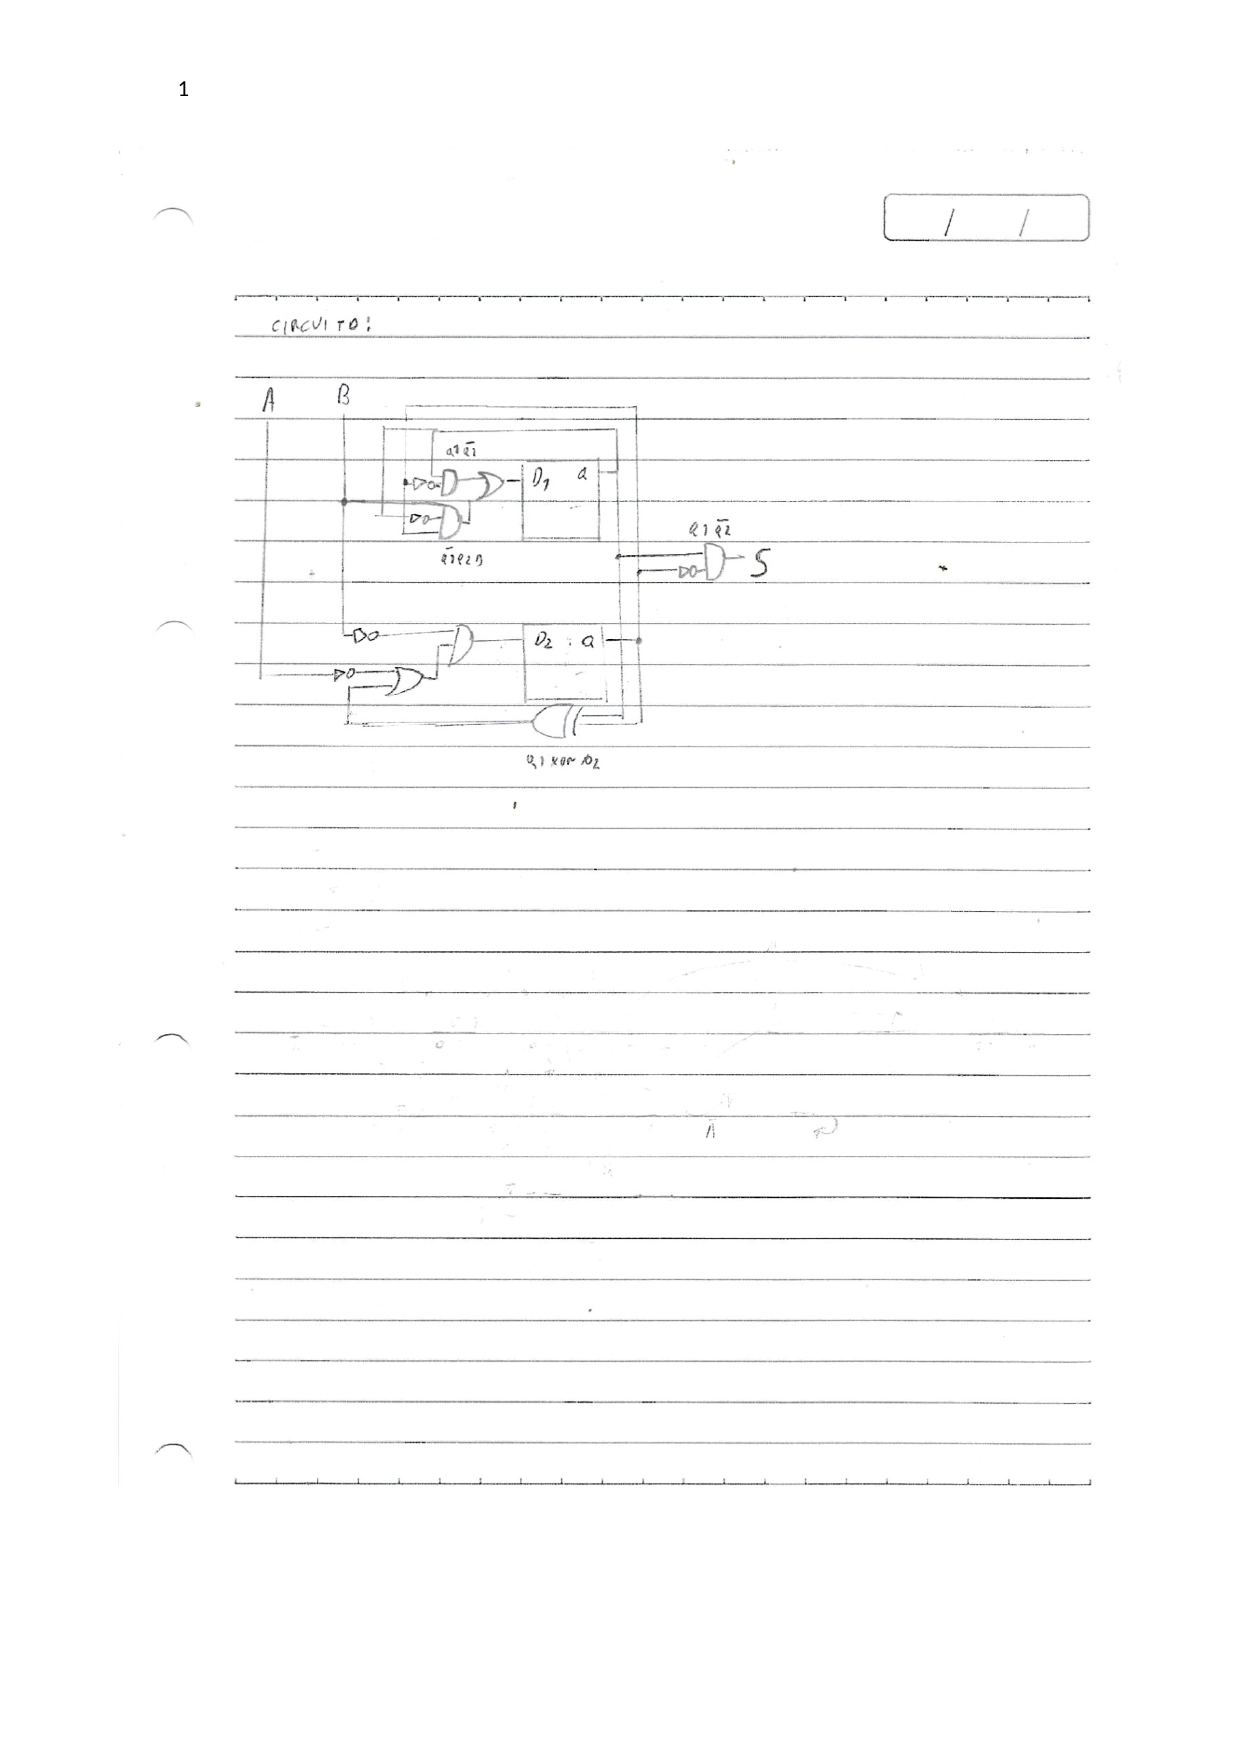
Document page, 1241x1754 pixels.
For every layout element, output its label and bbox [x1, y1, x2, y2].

picture [118, 147, 1122, 1488]
